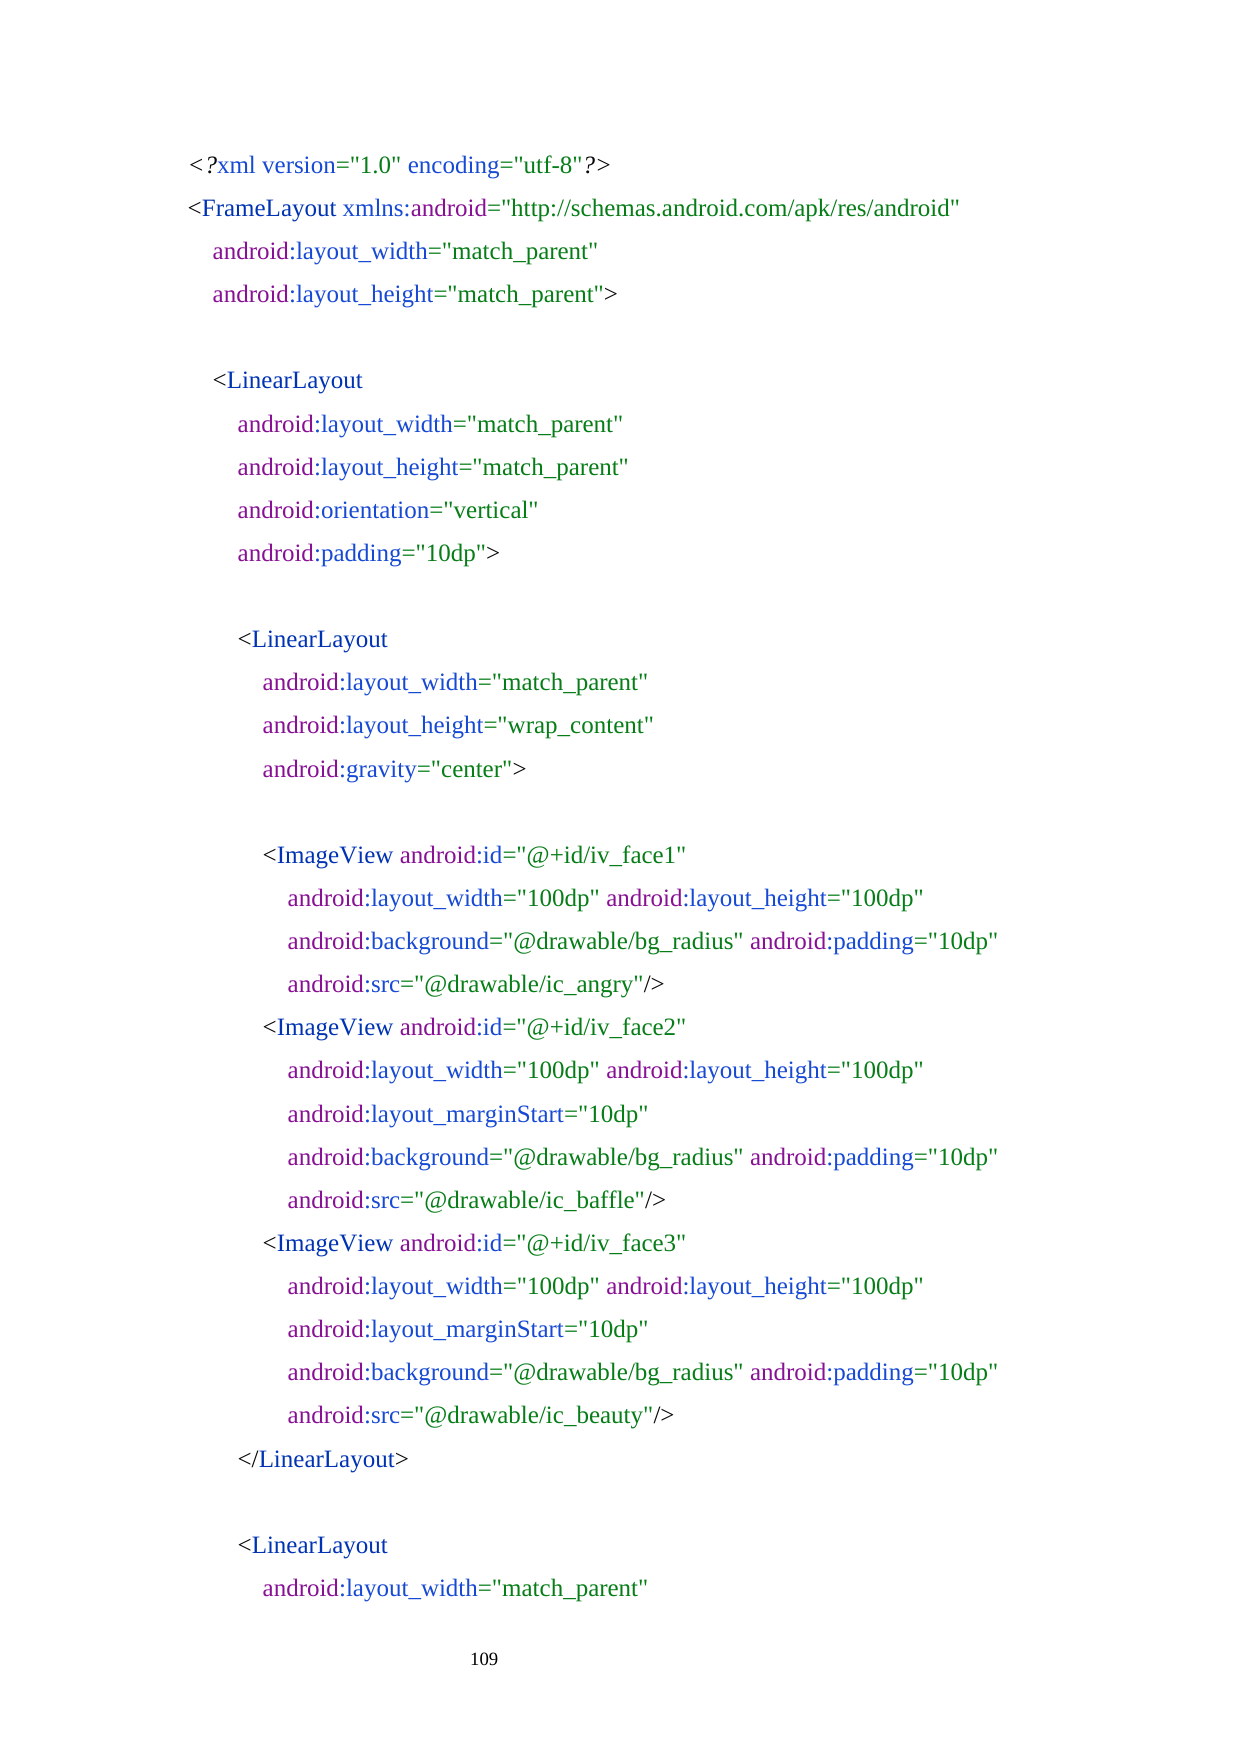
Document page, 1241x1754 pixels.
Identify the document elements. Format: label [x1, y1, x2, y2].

text [187, 150, 1053, 1602]
